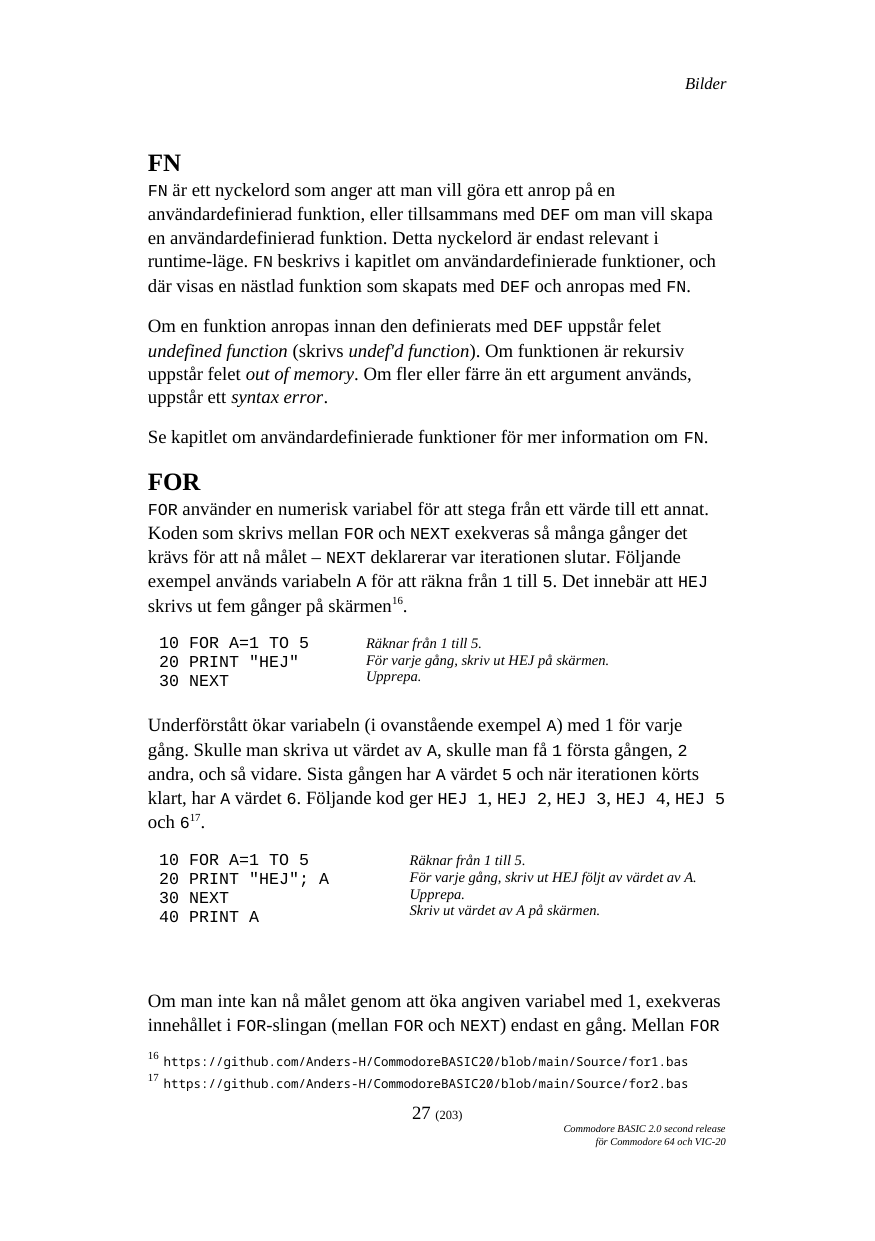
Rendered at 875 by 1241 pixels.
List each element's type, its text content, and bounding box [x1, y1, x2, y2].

text Underförstått ökar variabeln (i ovanstående exempel A) med 1 för varje gång. Skulle man skriva ut värdet av A, skulle man få 1 första gången, 2 andra, och så vidare. Sista gången har A värdet 5 och när iterationen körts klart, har A värdet 6. Följande kod ger HEJ 1, HEJ 2, HEJ 3, HEJ 4, HEJ 5 och 6. [148, 691, 726, 833]
table_header 10 FOR A=1 TO 5 20 PRINT "HEJ"; A 30 NEXT 40 PRINT A [148, 852, 398, 927]
subtitle FN [148, 148, 726, 176]
text Om en funktion anropas innan den definierats med DEF uppstår felet undefined function (skrivs undef'd function). Om funktionen är rekursiv uppstår felet out of memory. Om fler eller färre än ett argument används, uppstår ett syntax error. [148, 315, 726, 408]
text FN är ett nyckelord som anger att man vill göra ett anrop på en användardefinierad funktion, eller tillsammans med DEF om man vill skapa en användardefinierad funktion. Detta nyckelord är endast relevant i runtime-läge. FN beskrivs i kapitlet om användardefinierade funktioner, och där visas en nästlad funktion som skapats med DEF och anropas med FN. [148, 179, 726, 297]
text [148, 990, 726, 1036]
table_header Räknar från 1 till 5. För varje gång, skriv ut HEJ följt av värdet av A. Upprepa. Skriv ut värdet av A på skärmen. [398, 852, 725, 927]
text Se kapitlet om användardefinierade funktioner för mer information om FN. [148, 426, 726, 448]
subtitle FOR [148, 467, 726, 496]
table_header Räknar från 1 till 5. För varje gång, skriv ut HEJ på skärmen. Upprepa. [355, 635, 725, 691]
table_header 10 FOR A=1 TO 5 20 PRINT "HEJ" 30 NEXT [148, 635, 354, 691]
text FOR använder en numerisk variabel för att stega från ett värde till ett annat. Koden som skrivs mellan FOR och NEXT exekveras så många gånger det krävs för att nå målet – NEXT deklarerar var iterationen slutar. Följande exempel används variabeln A för att räkna från 1 till 5. Det innebär att HEJ skrivs ut fem gånger på skärmen. [148, 498, 726, 616]
